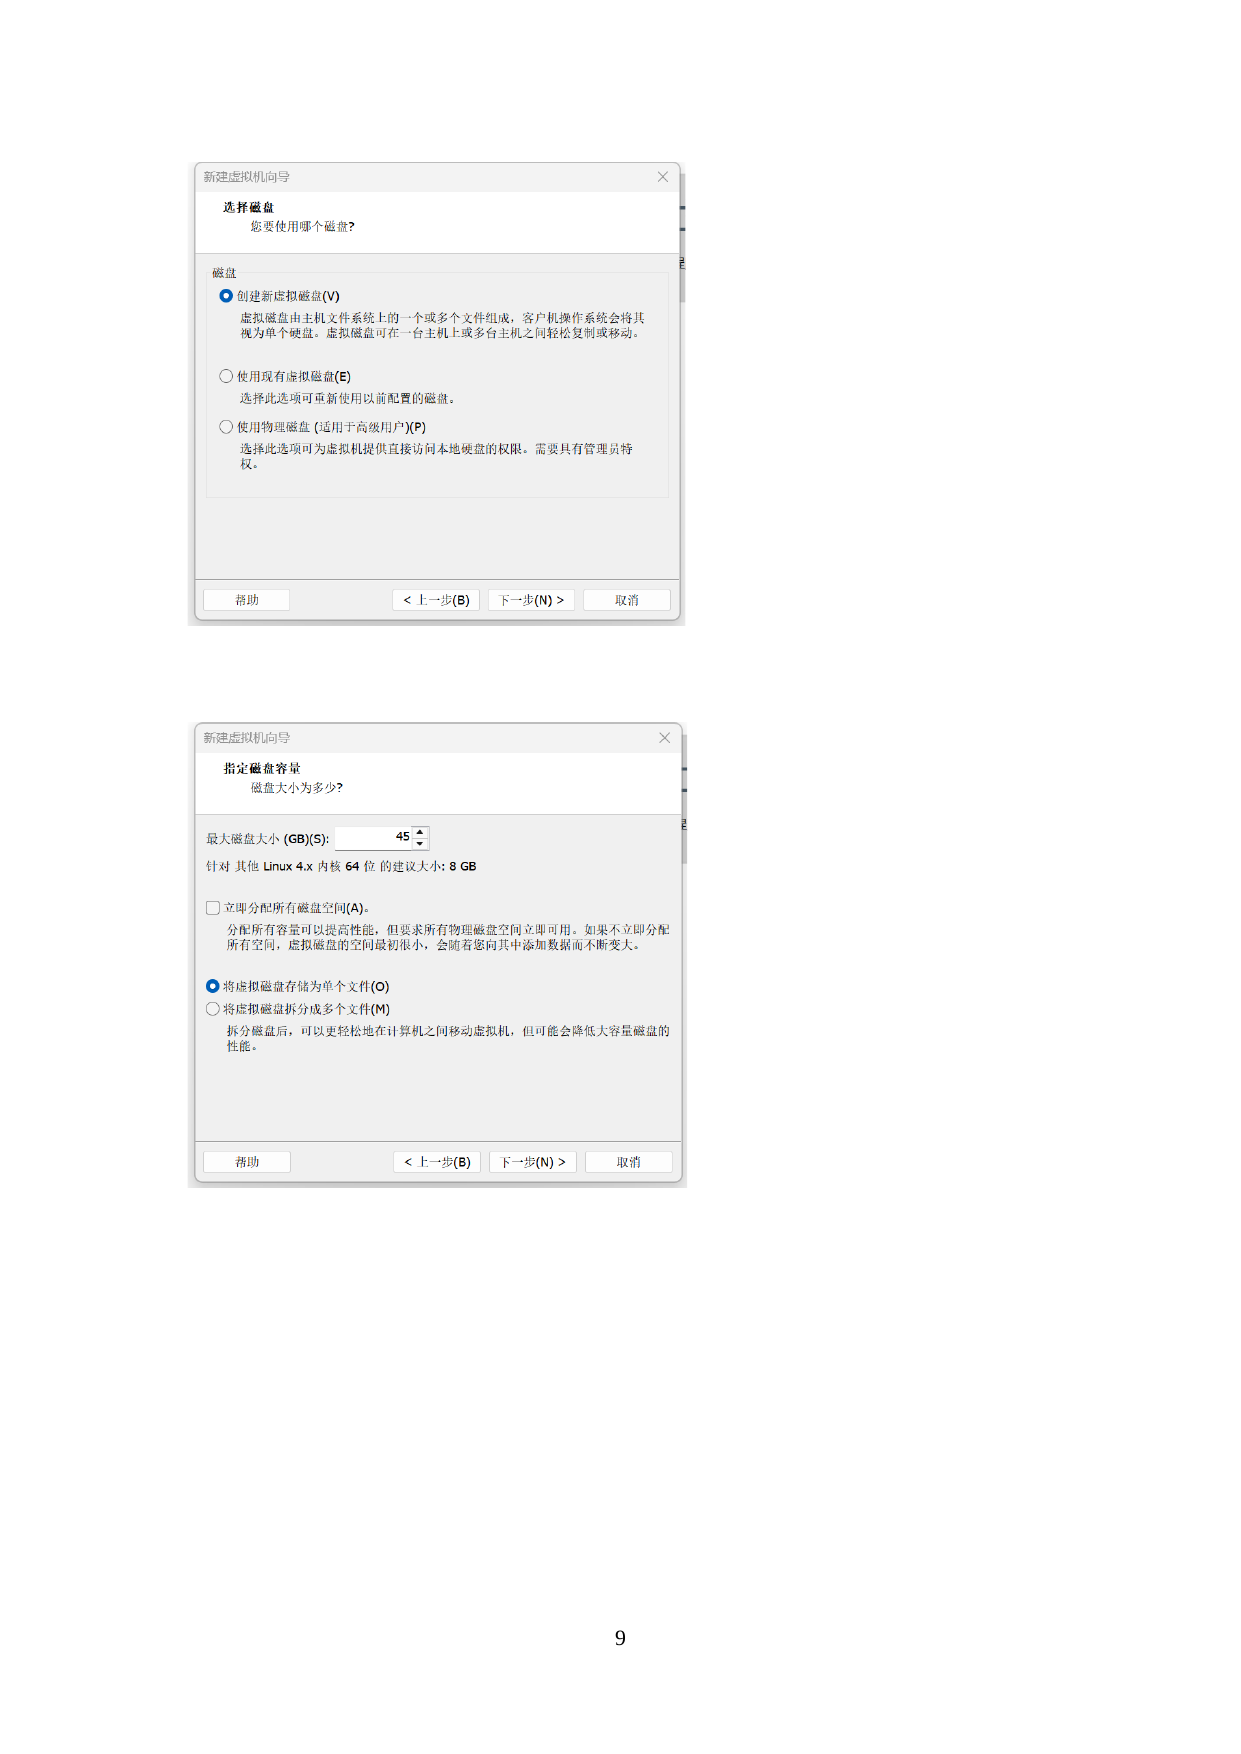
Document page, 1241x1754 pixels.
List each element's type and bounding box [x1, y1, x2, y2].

picture [187, 722, 688, 1188]
picture [187, 162, 686, 626]
